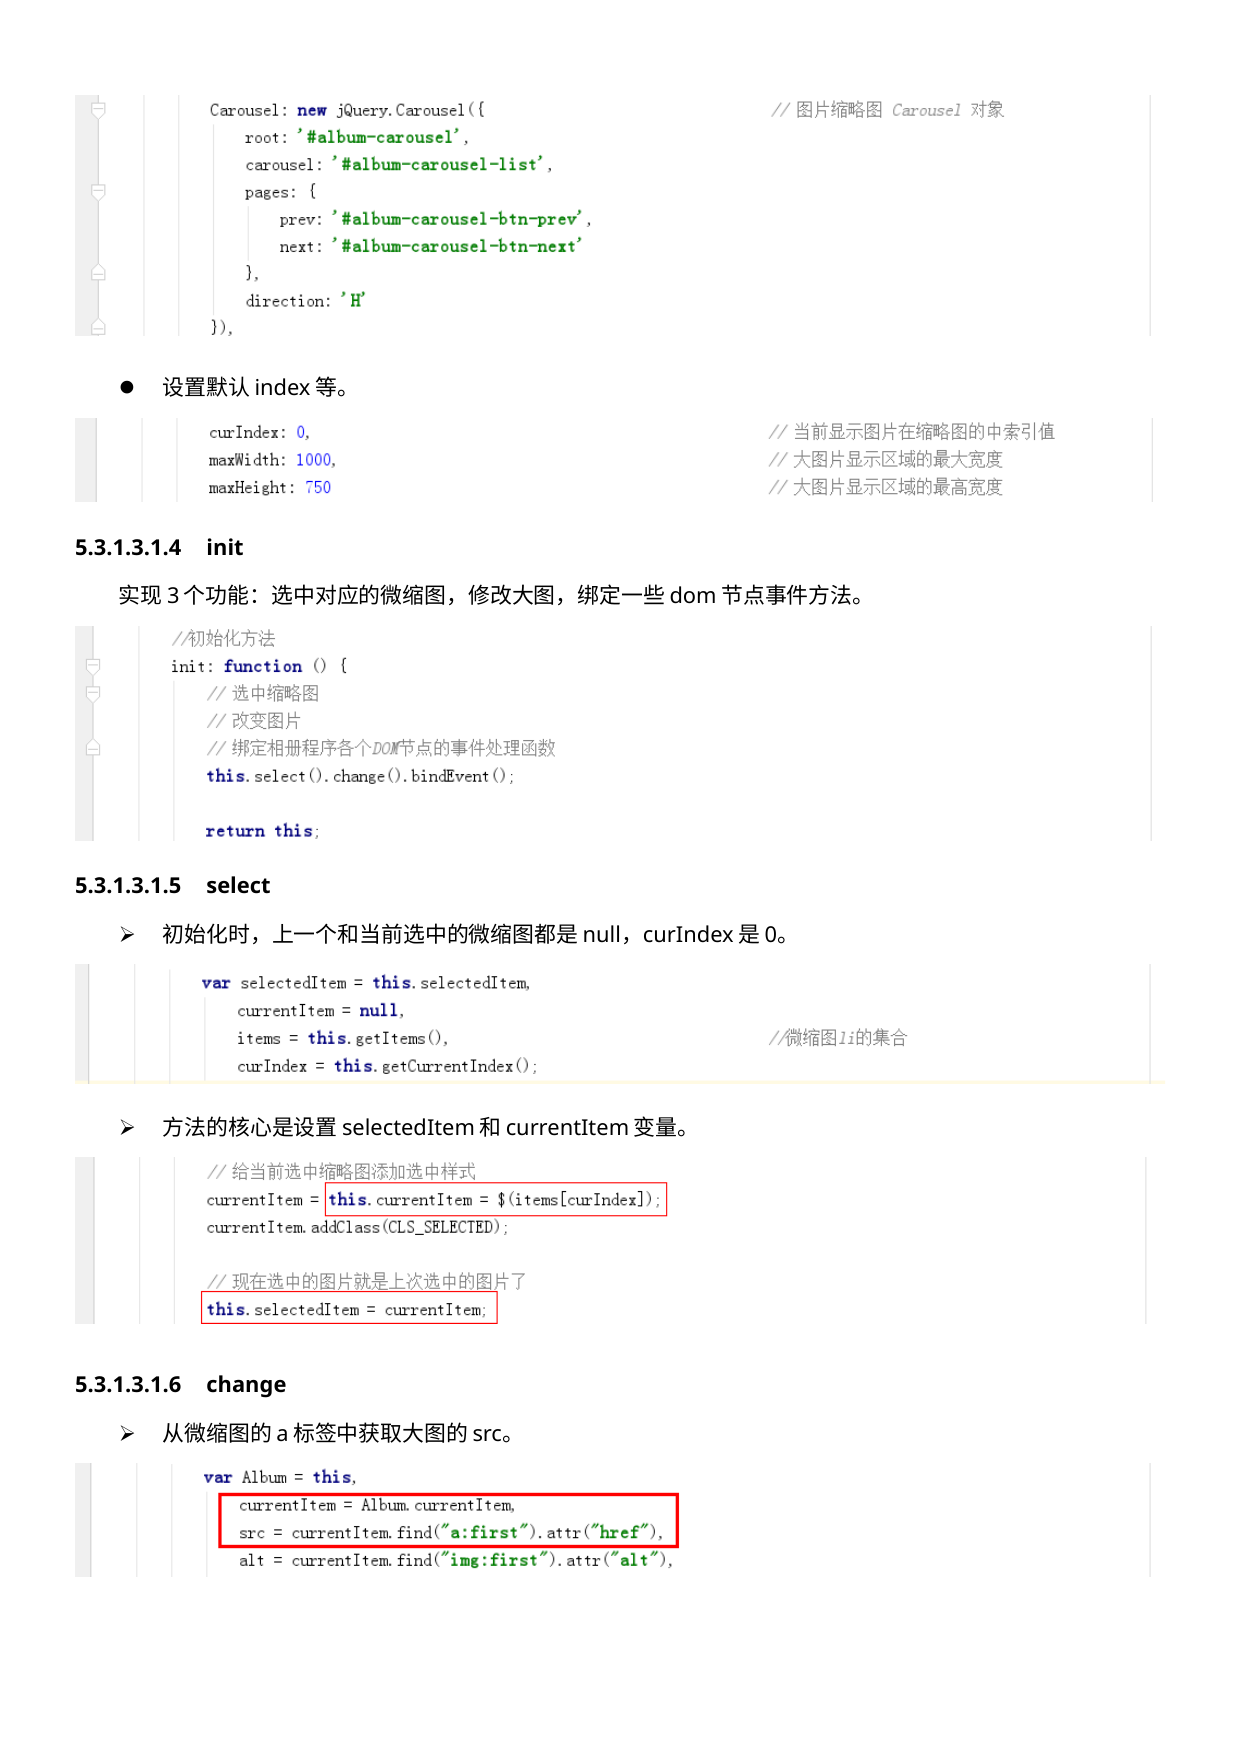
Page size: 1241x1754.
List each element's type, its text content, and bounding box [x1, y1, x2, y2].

picture [75, 626, 1166, 841]
picture [75, 1157, 1166, 1324]
text change [75, 1368, 1165, 1400]
text init [75, 531, 1165, 563]
list 初始化时，上一个和当前选中的微缩图都是null，curIndex是0。 [119, 916, 1165, 949]
picture [75, 95, 1166, 336]
picture [75, 1463, 1166, 1577]
list 设置默认index等。 [119, 370, 1165, 403]
list 从微缩图的a标签中获取大图的src。 [119, 1415, 1165, 1448]
text select [75, 869, 1165, 901]
list 方法的核心是设置selectedItem和currentItem变量。 [119, 1109, 1165, 1142]
picture [75, 418, 1166, 502]
text 实现3个功能：选中对应的微缩图，修改大图，绑定一些dom节点事件方法。 [75, 578, 1165, 611]
picture [75, 964, 1166, 1084]
